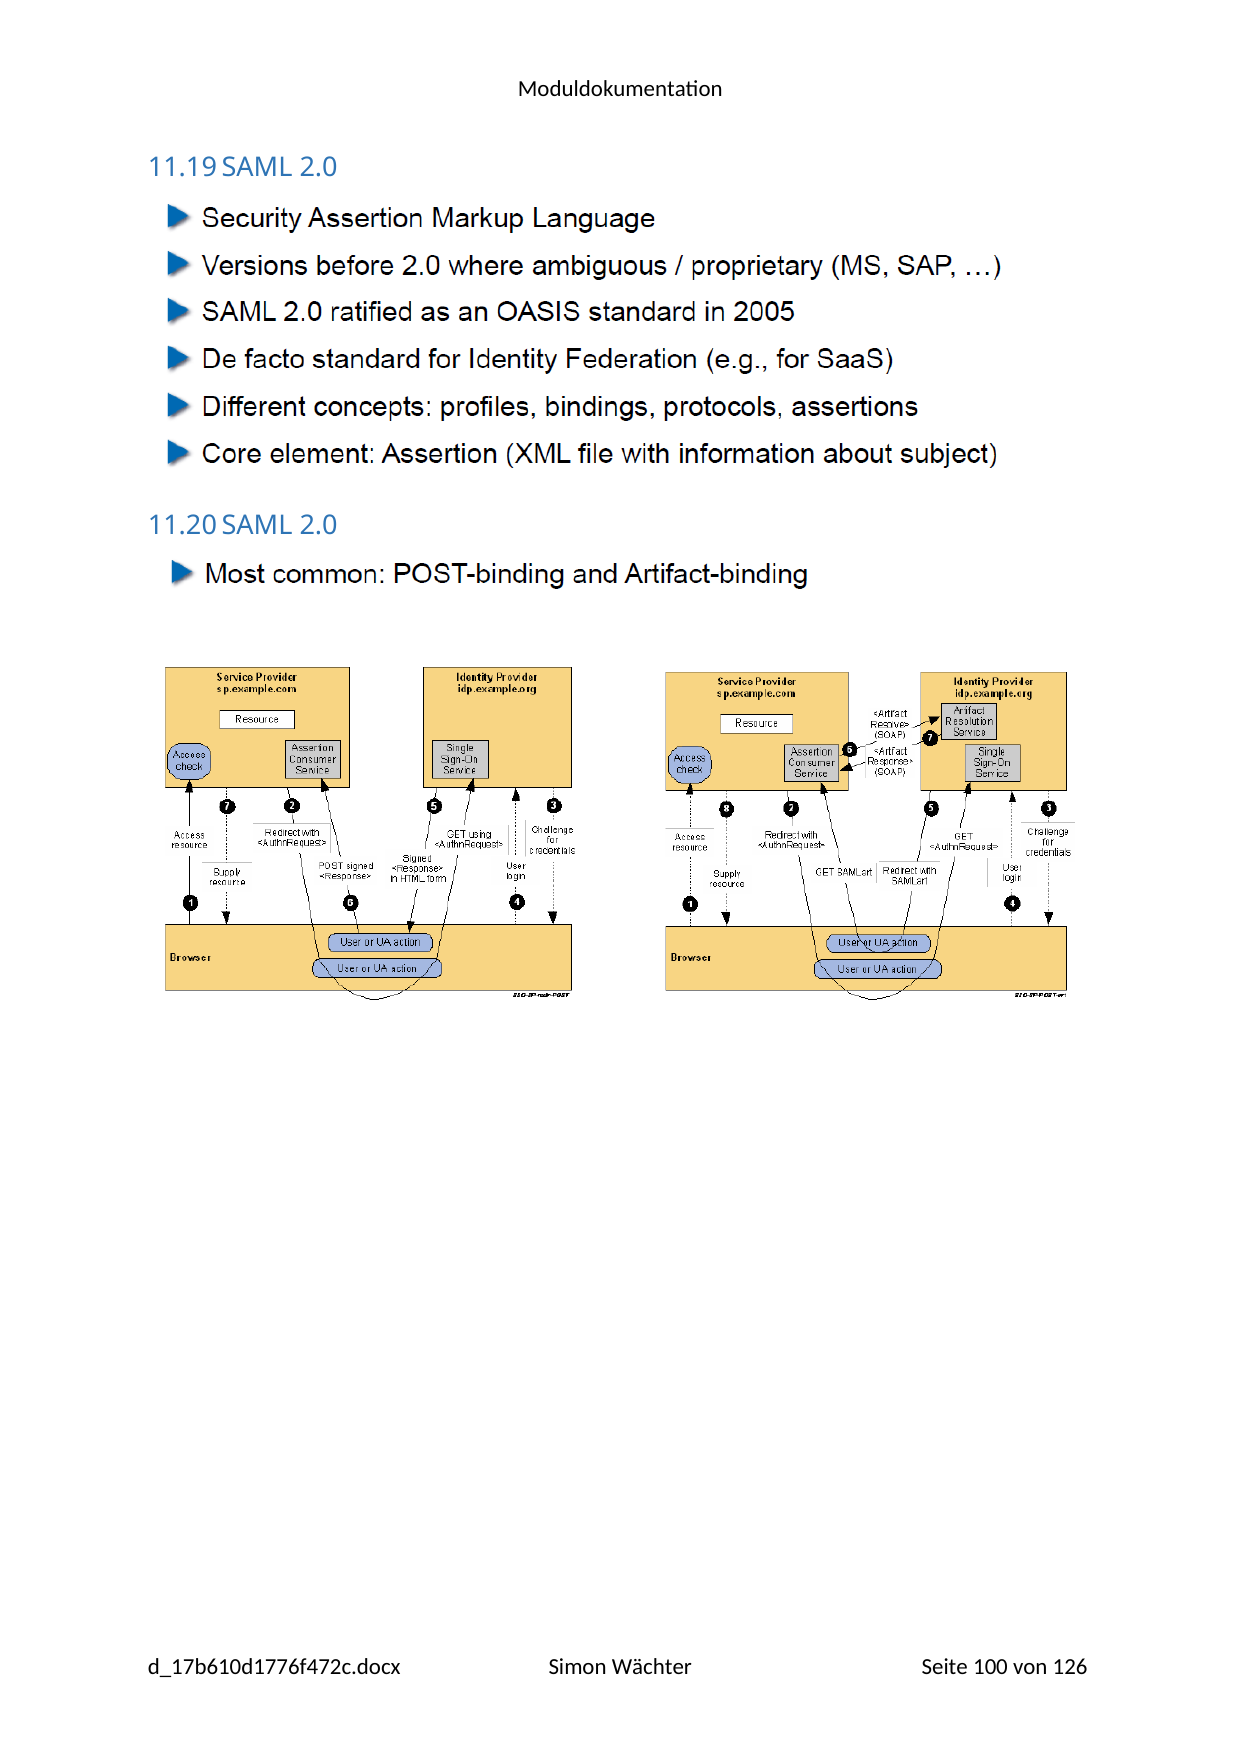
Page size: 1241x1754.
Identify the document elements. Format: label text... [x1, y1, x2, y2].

picture [147, 545, 1093, 1013]
subtitle SAML 2.0 [148, 148, 1093, 184]
picture [147, 187, 1093, 487]
subtitle SAML 2.0 [148, 505, 1093, 542]
